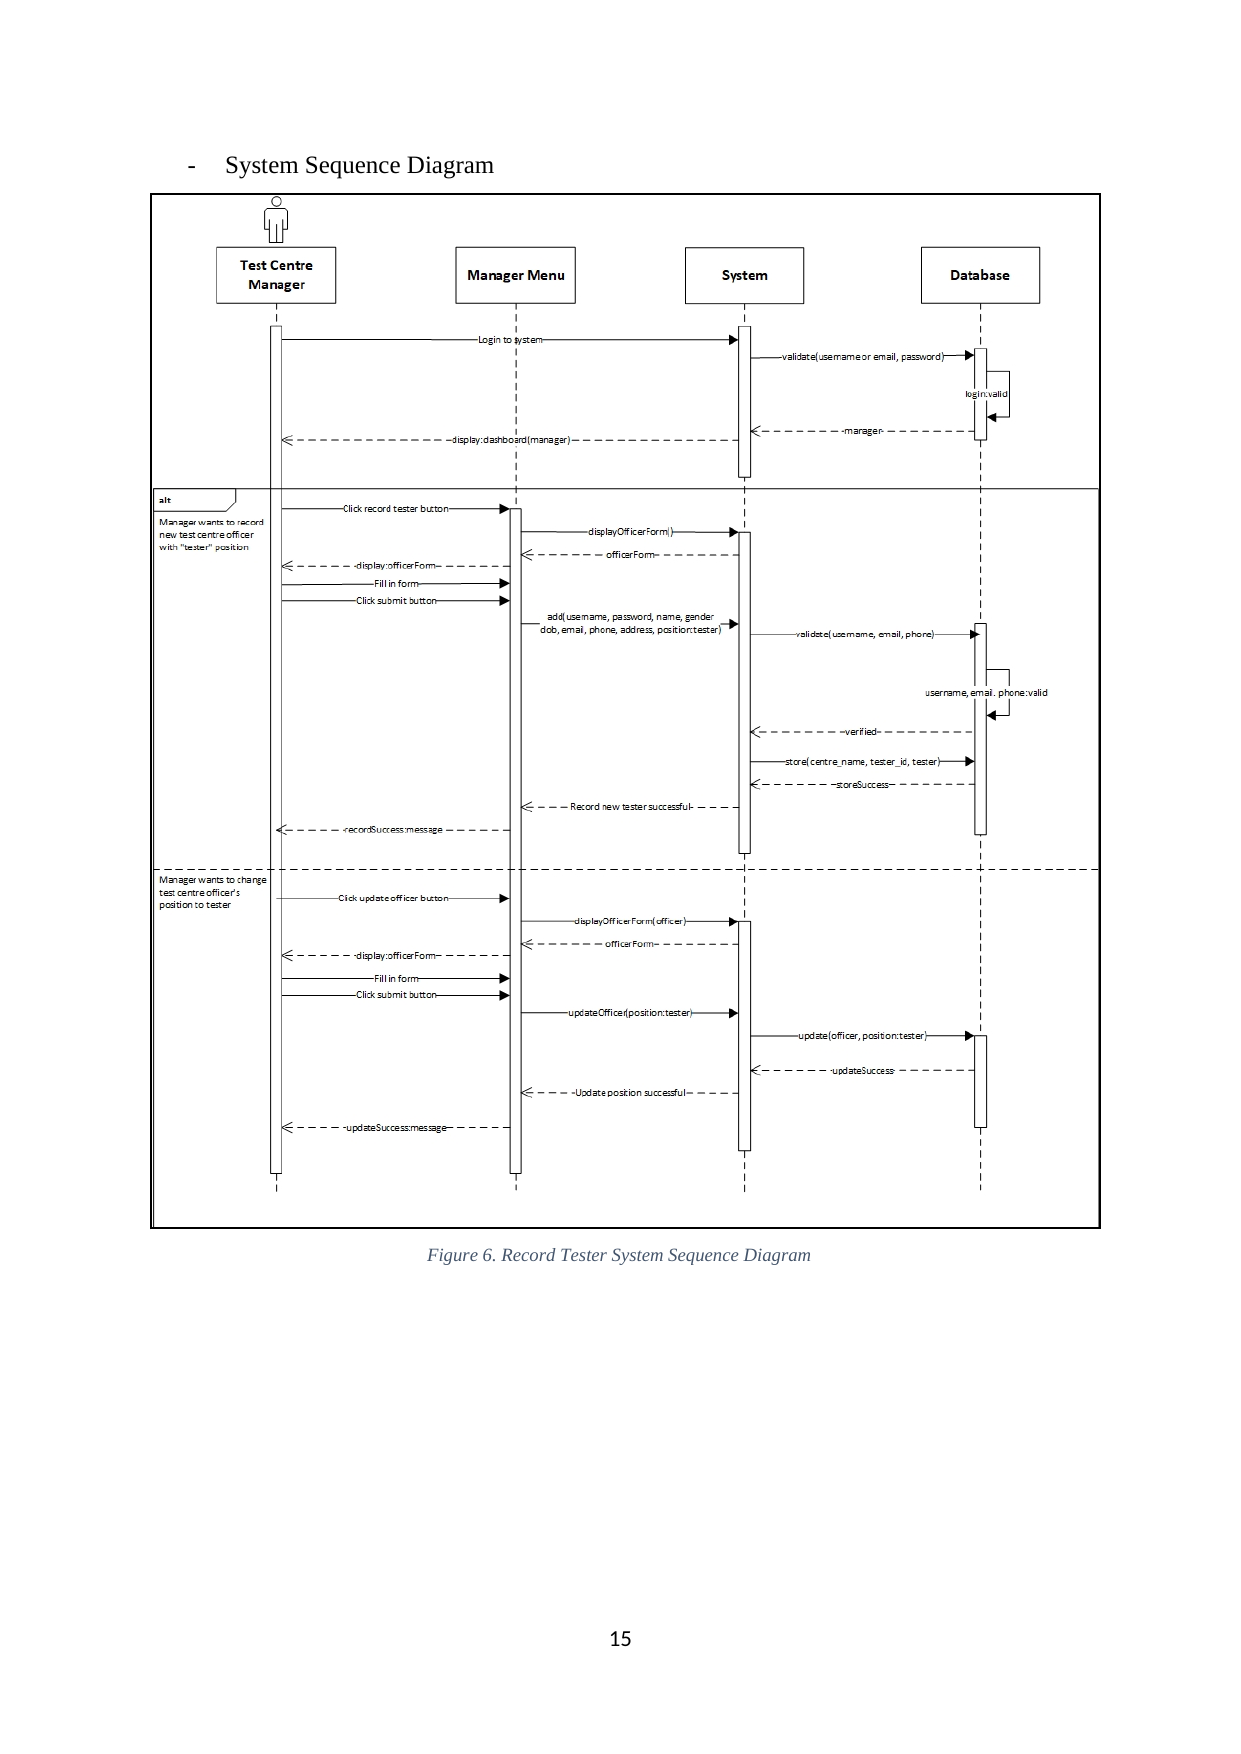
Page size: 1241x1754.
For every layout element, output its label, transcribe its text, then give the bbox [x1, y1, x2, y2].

list System Sequence Diagram [187, 150, 1090, 179]
picture [152, 195, 1099, 1227]
text Figure 6. Record Tester System Sequence Diagram [150, 1243, 1090, 1265]
